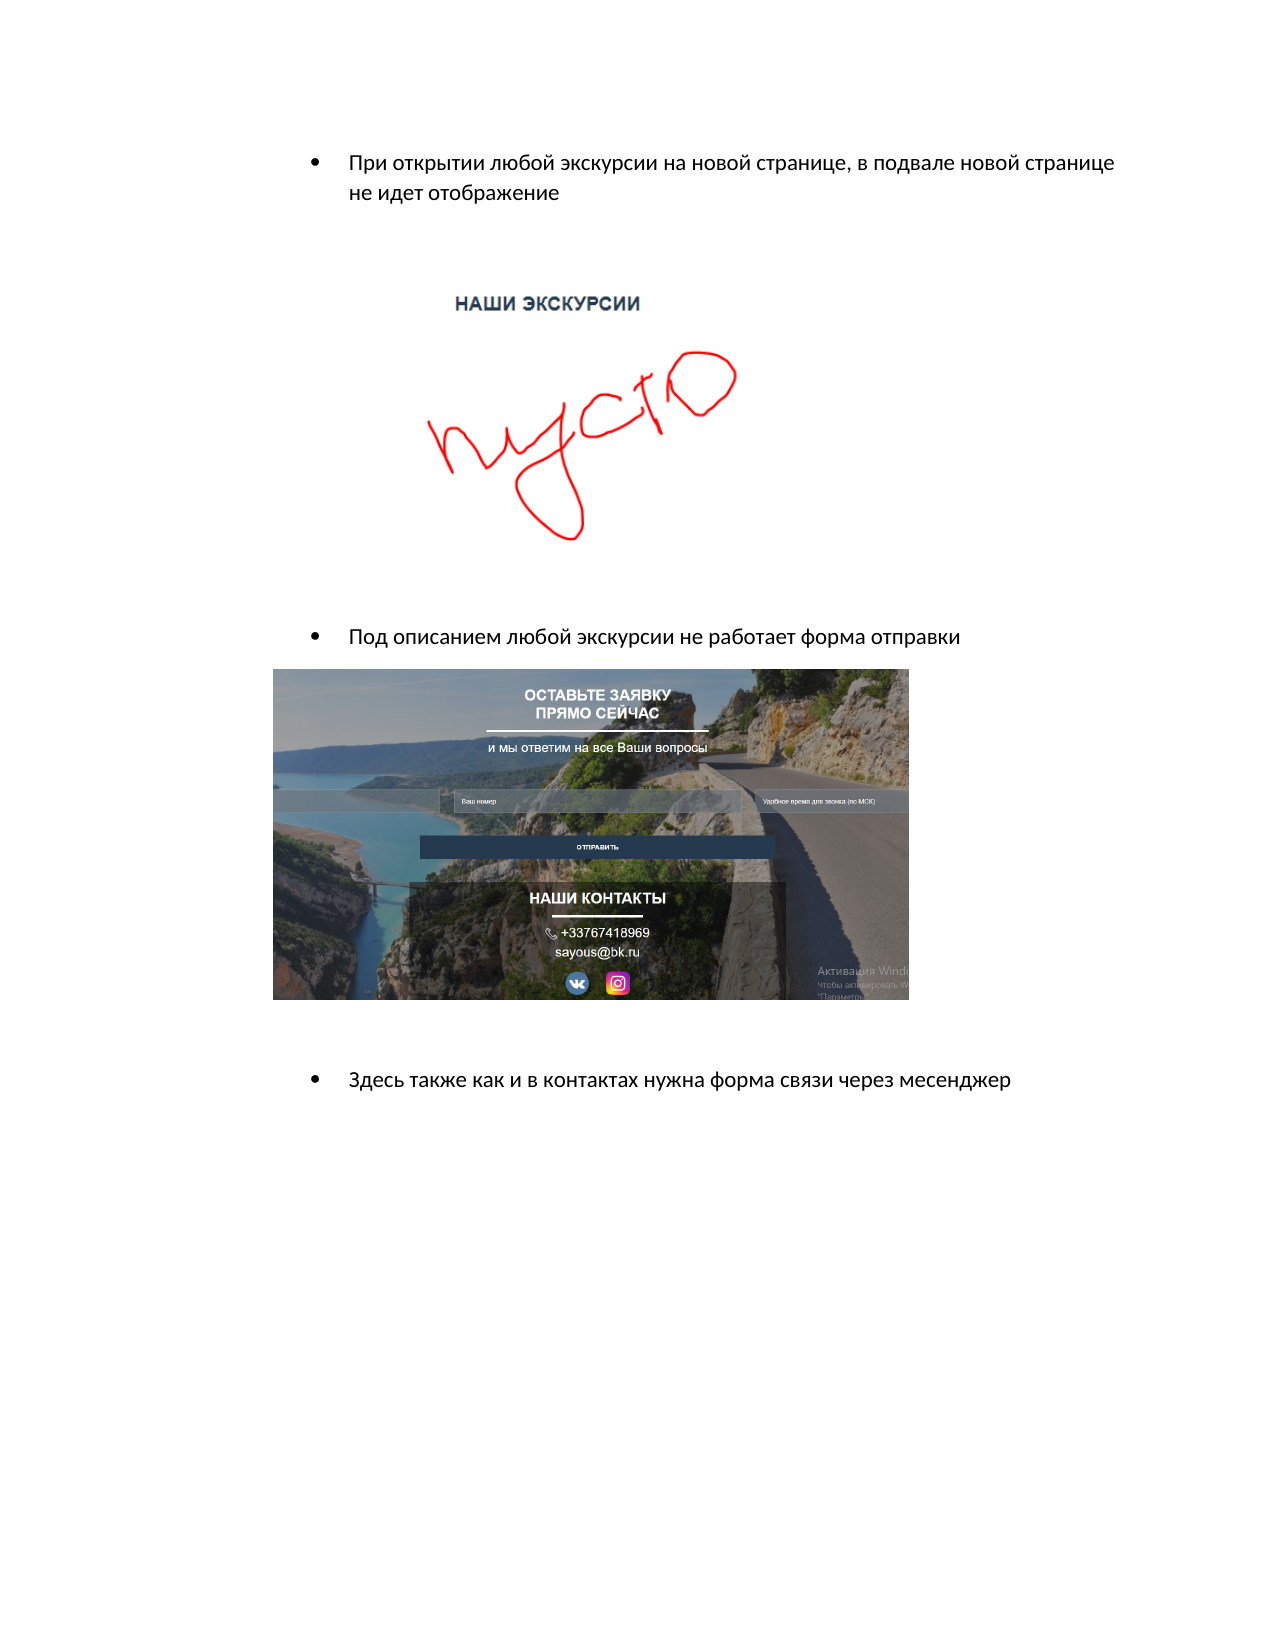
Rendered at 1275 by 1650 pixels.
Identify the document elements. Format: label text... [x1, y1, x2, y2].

picture [348, 224, 819, 604]
list Под описанием любой экскурсии не работает форма отправки [311, 622, 1127, 650]
list Здесь также как и в контактах нужна форма связи через месенджер [311, 1065, 1127, 1093]
picture [273, 669, 909, 1000]
list При открытии любой экскурсии на новой странице, в подвале новой странице не идет отображение [311, 148, 1127, 206]
